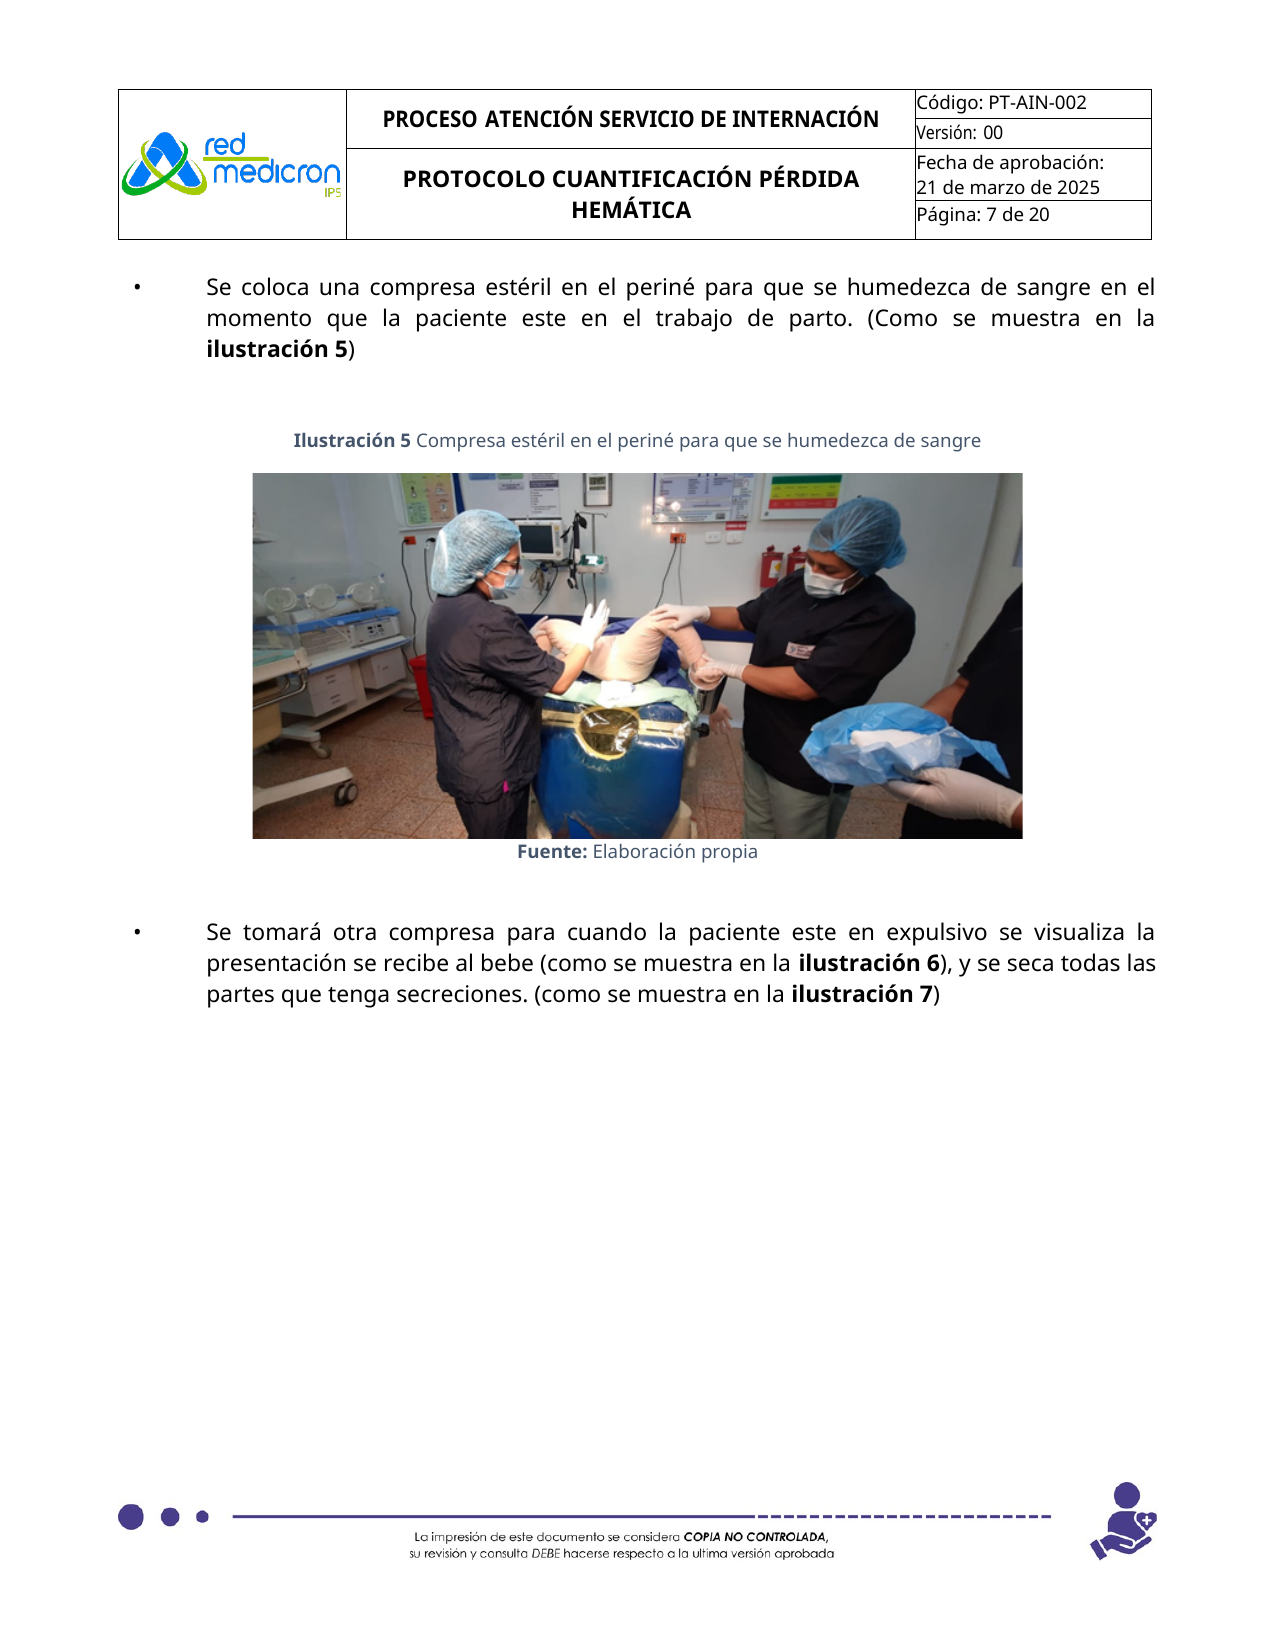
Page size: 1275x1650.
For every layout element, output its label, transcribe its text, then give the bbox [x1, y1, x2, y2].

list Se tomará otra compresa para cuando la paciente este en expulsivo se visualiza la presentación se recibe al bebe (como se muestra en la ilustración 6), y se seca todas las partes que tenga secreciones. (como se muestra en la ilustración 7) [133, 916, 1157, 1010]
picture [121, 132, 341, 197]
list Se coloca una compresa estéril en el periné para que se humedezca de sangre en el momento que la paciente este en el trabajo de parto. (Como se muestra en la ilustración 5) [133, 271, 1157, 365]
text Ilustración 5 Compresa estéril en el periné para que se humedezca de sangre [118, 427, 1157, 453]
picture [118, 1482, 1157, 1562]
picture [252, 473, 1023, 839]
text Fuente: Elaboración propia [118, 838, 1157, 864]
